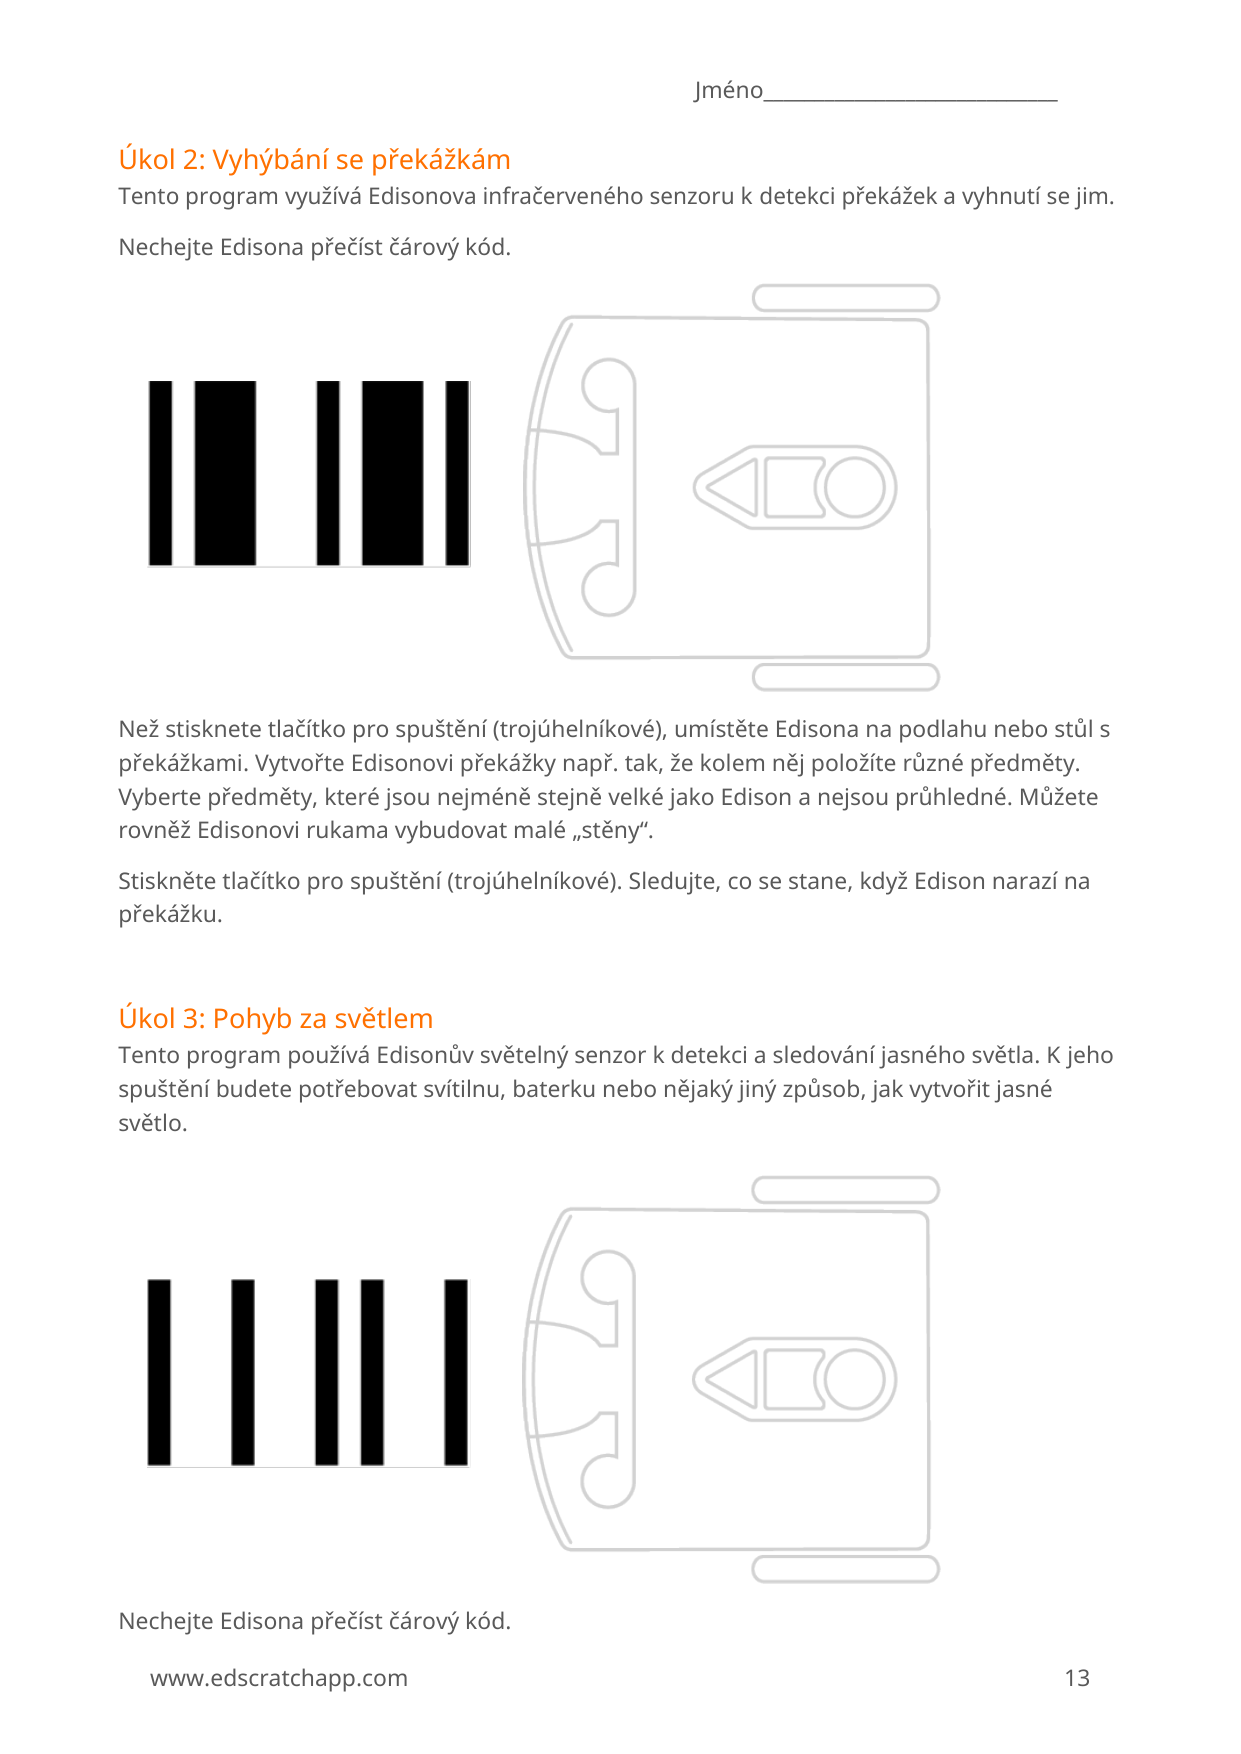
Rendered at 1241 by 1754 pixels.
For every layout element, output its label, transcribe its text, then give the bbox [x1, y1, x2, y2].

picture [147, 1279, 491, 1468]
picture [147, 381, 481, 576]
text Tento program využívá Edisonova infračerveného senzoru k detekci překážek a vyhnutí se jim. [118, 180, 1122, 212]
picture [523, 283, 941, 692]
text Tento program používá Edisonův světelný senzor k detekci a sledování jasného světla. K jeho spuštění budete potřebovat svítilnu, baterku nebo nějaký jiný způsob, jak vytvořit jasné světlo. [118, 1039, 1122, 1138]
subtitle Úkol 2: Vyhýbání se překážkám [118, 141, 1122, 177]
text Nechejte Edisona přečíst čárový kód. [118, 231, 1122, 262]
picture [522, 1175, 941, 1584]
subtitle Úkol 3: Pohyb za světlem [118, 999, 1122, 1036]
text Stiskněte tlačítko pro spuštění (trojúhelníkové). Sledujte, co se stane, když Edison narazí na překážku. [118, 865, 1122, 930]
